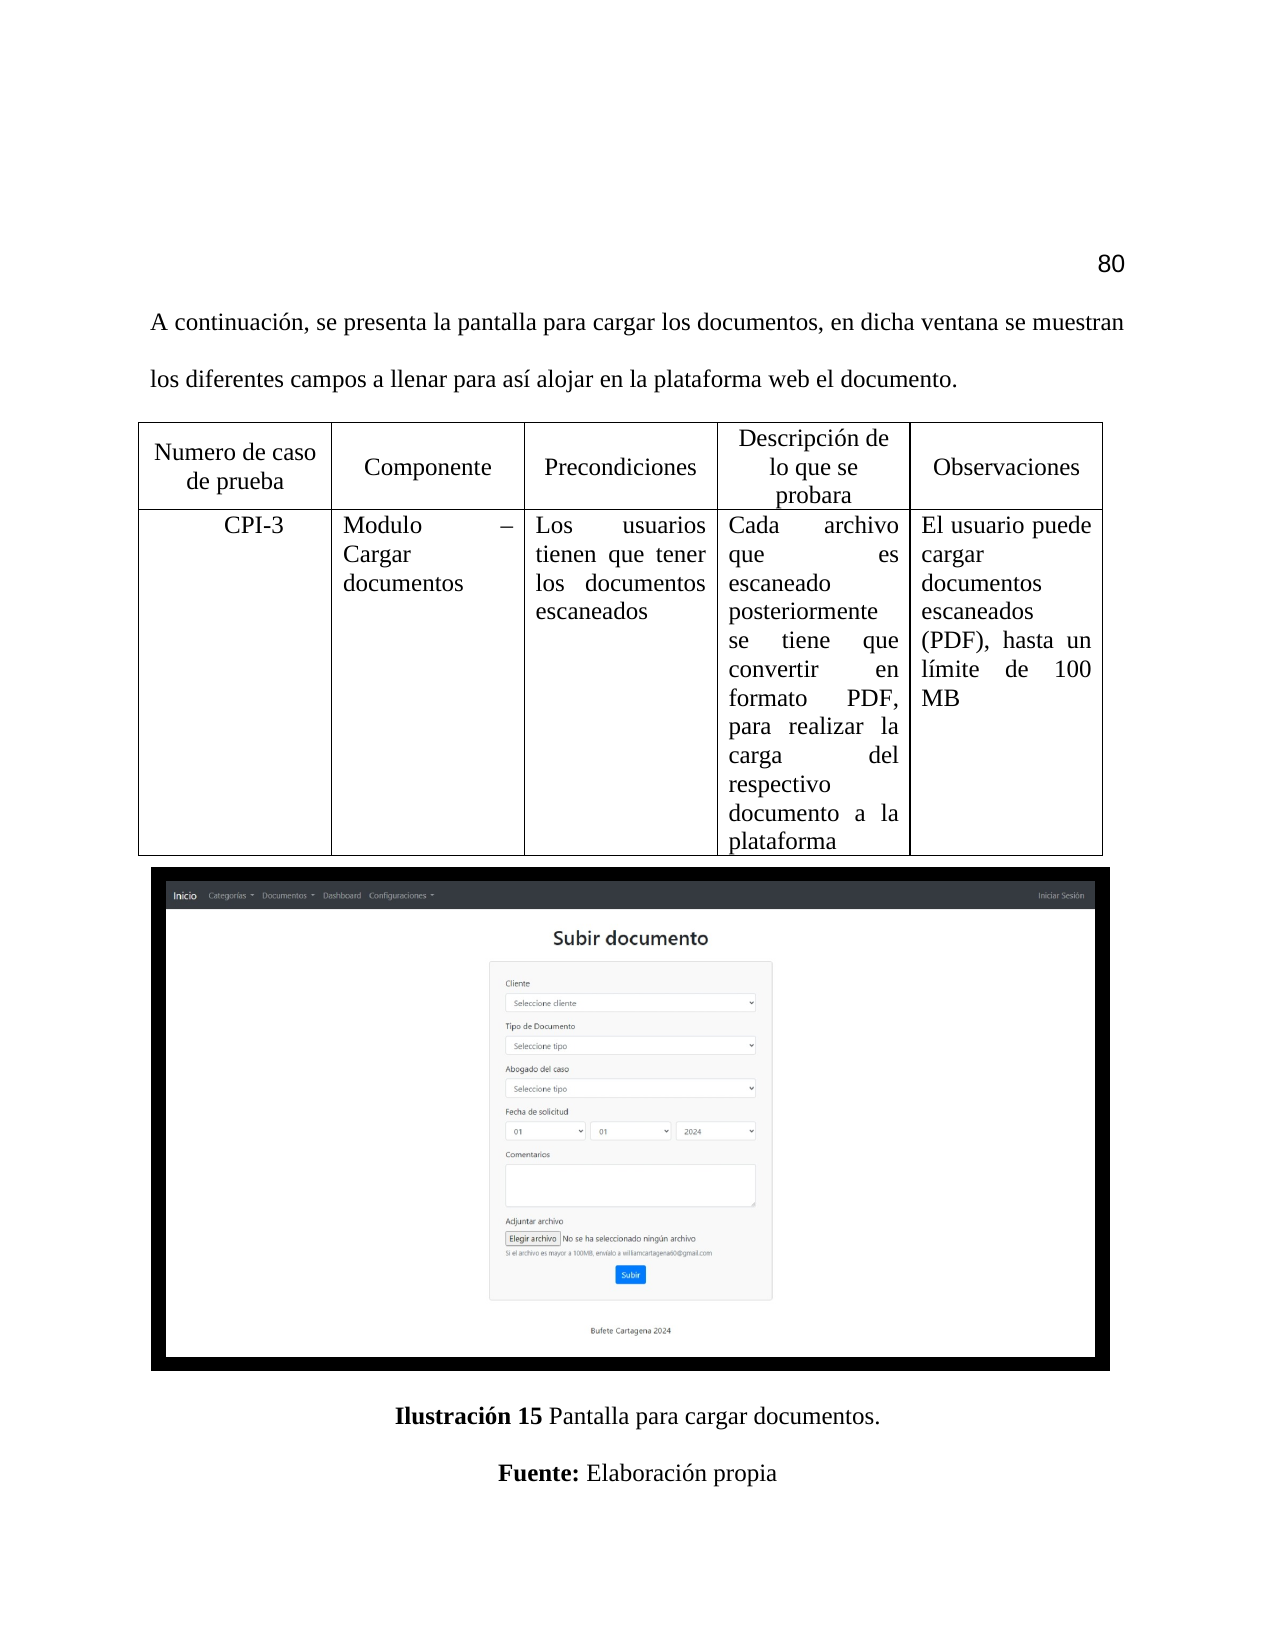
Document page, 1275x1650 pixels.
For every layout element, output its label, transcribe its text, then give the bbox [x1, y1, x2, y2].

text Fuente: Elaboración propia [150, 1458, 1125, 1487]
table_header Numero de caso de prueba [139, 423, 331, 509]
table_header Precondiciones [525, 423, 717, 509]
table_cell Cada archivo que es escaneado posteriormente se tiene que convertir en formato PDF, para realizar la carga del respectivo documento a la plataforma [718, 510, 909, 855]
table_header Componente [332, 423, 524, 509]
table_cell Los usuarios tienen que tener los documentos escaneados [525, 510, 717, 855]
table_header Descripción de lo que se probara [718, 423, 909, 509]
table_header Observaciones [911, 423, 1102, 509]
table_cell Modulo – Cargar documentos [332, 510, 524, 855]
table_cell El usuario puede cargar documentos escaneados (PDF), hasta un límite de 100 MB [911, 510, 1102, 855]
picture [166, 881, 1095, 1357]
table_cell CPI-3 [139, 510, 331, 855]
text A continuación, se presenta la pantalla para cargar los documentos, en dicha ventana se muestran los diferentes campos a llenar para así alojar en la plataforma web el documento. [150, 307, 1125, 393]
